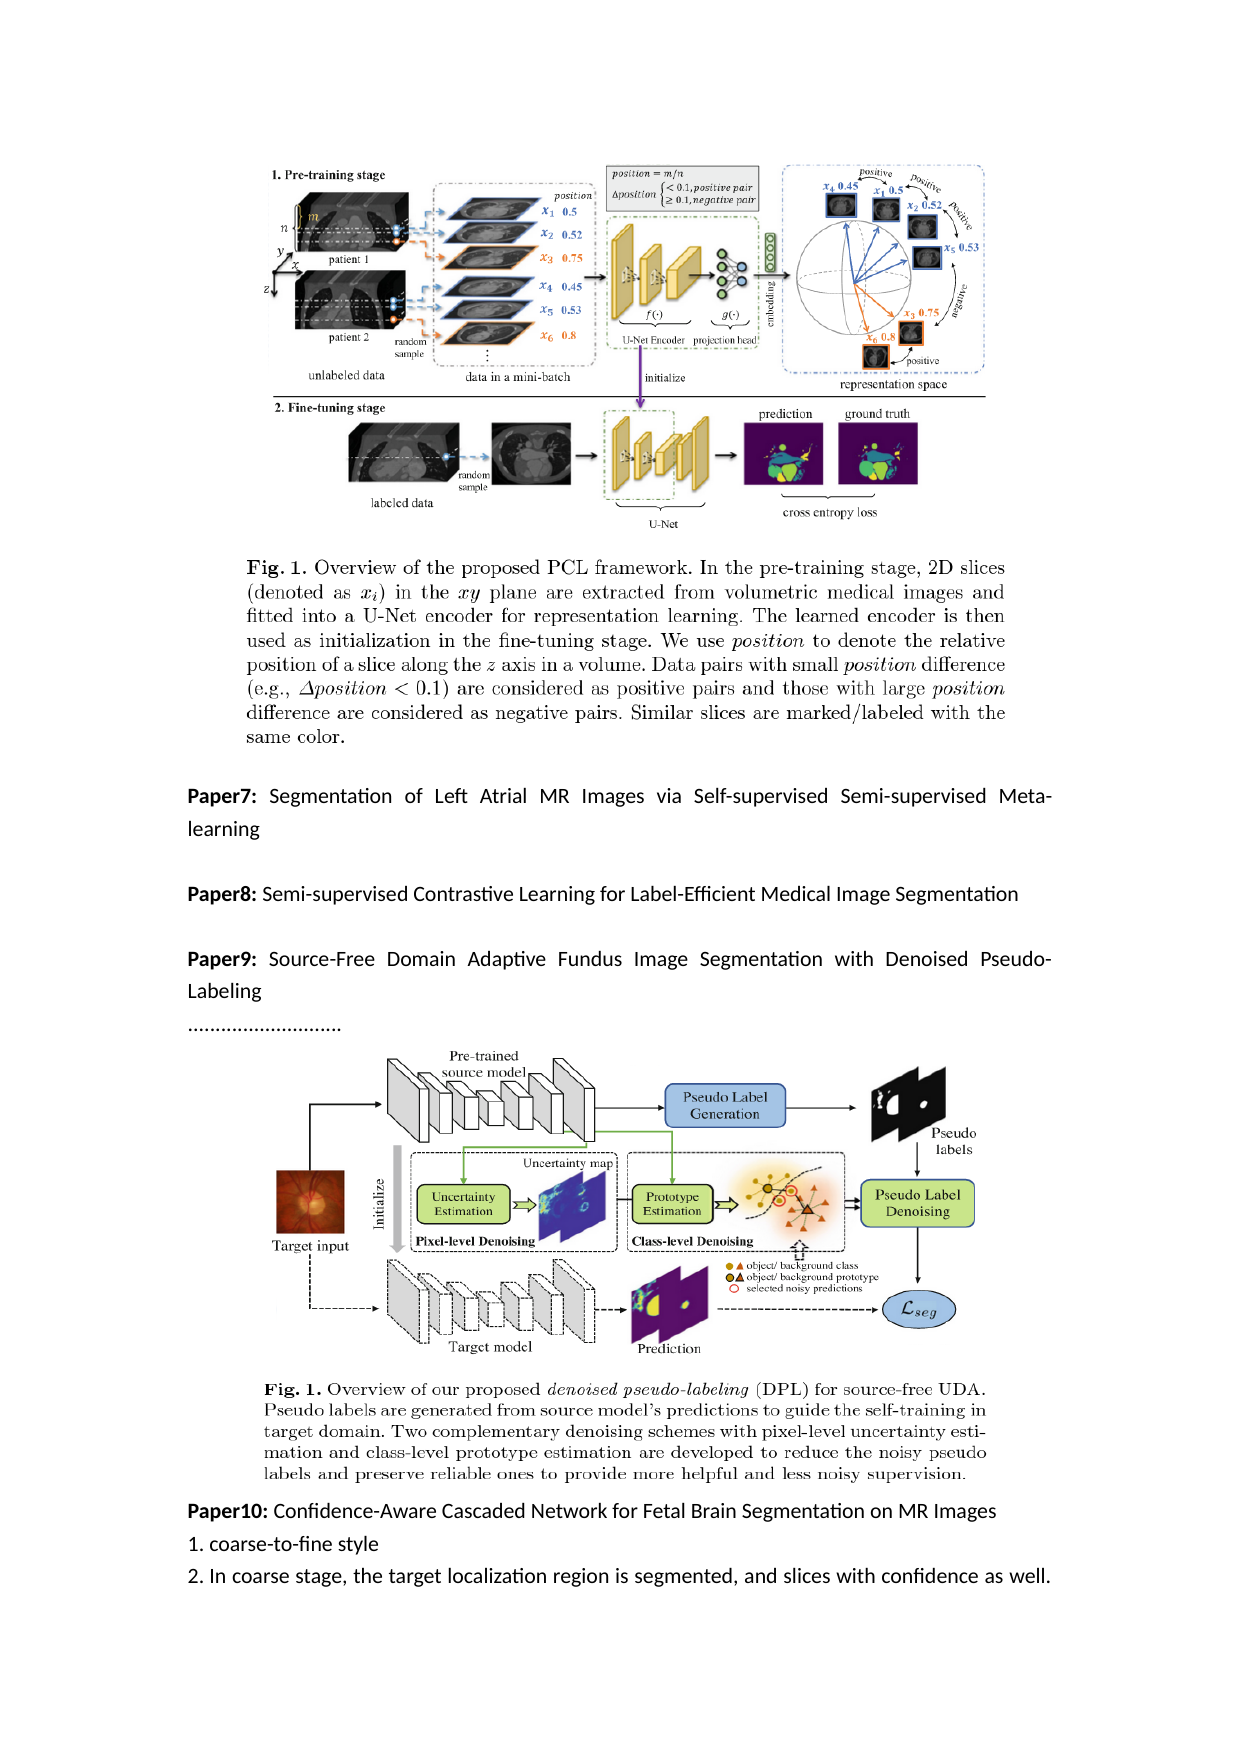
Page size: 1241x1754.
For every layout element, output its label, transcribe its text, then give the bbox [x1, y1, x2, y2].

text Paper10: Confidence-Aware Cascaded Network for Fetal Brain Segmentation on MR Images [187, 1494, 1053, 1527]
text Paper9: Source-Free Domain Adaptive Fundus Image Segmentation with Denoised Pseudo-Labeling [187, 942, 1053, 1007]
picture [251, 1039, 989, 1491]
text ............................ [187, 1007, 1053, 1039]
list coarse-to-fine style [187, 1527, 1053, 1559]
text Paper8: Semi-supervised Contrastive Learning for Label-Eﬃcient Medical Image Segmentation [187, 877, 1053, 909]
text Paper7: Segmentation of Left Atrial MR Images via Self-supervised Semi-supervised Meta-learning [187, 779, 1053, 844]
picture [228, 162, 1012, 749]
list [187, 1559, 1053, 1592]
